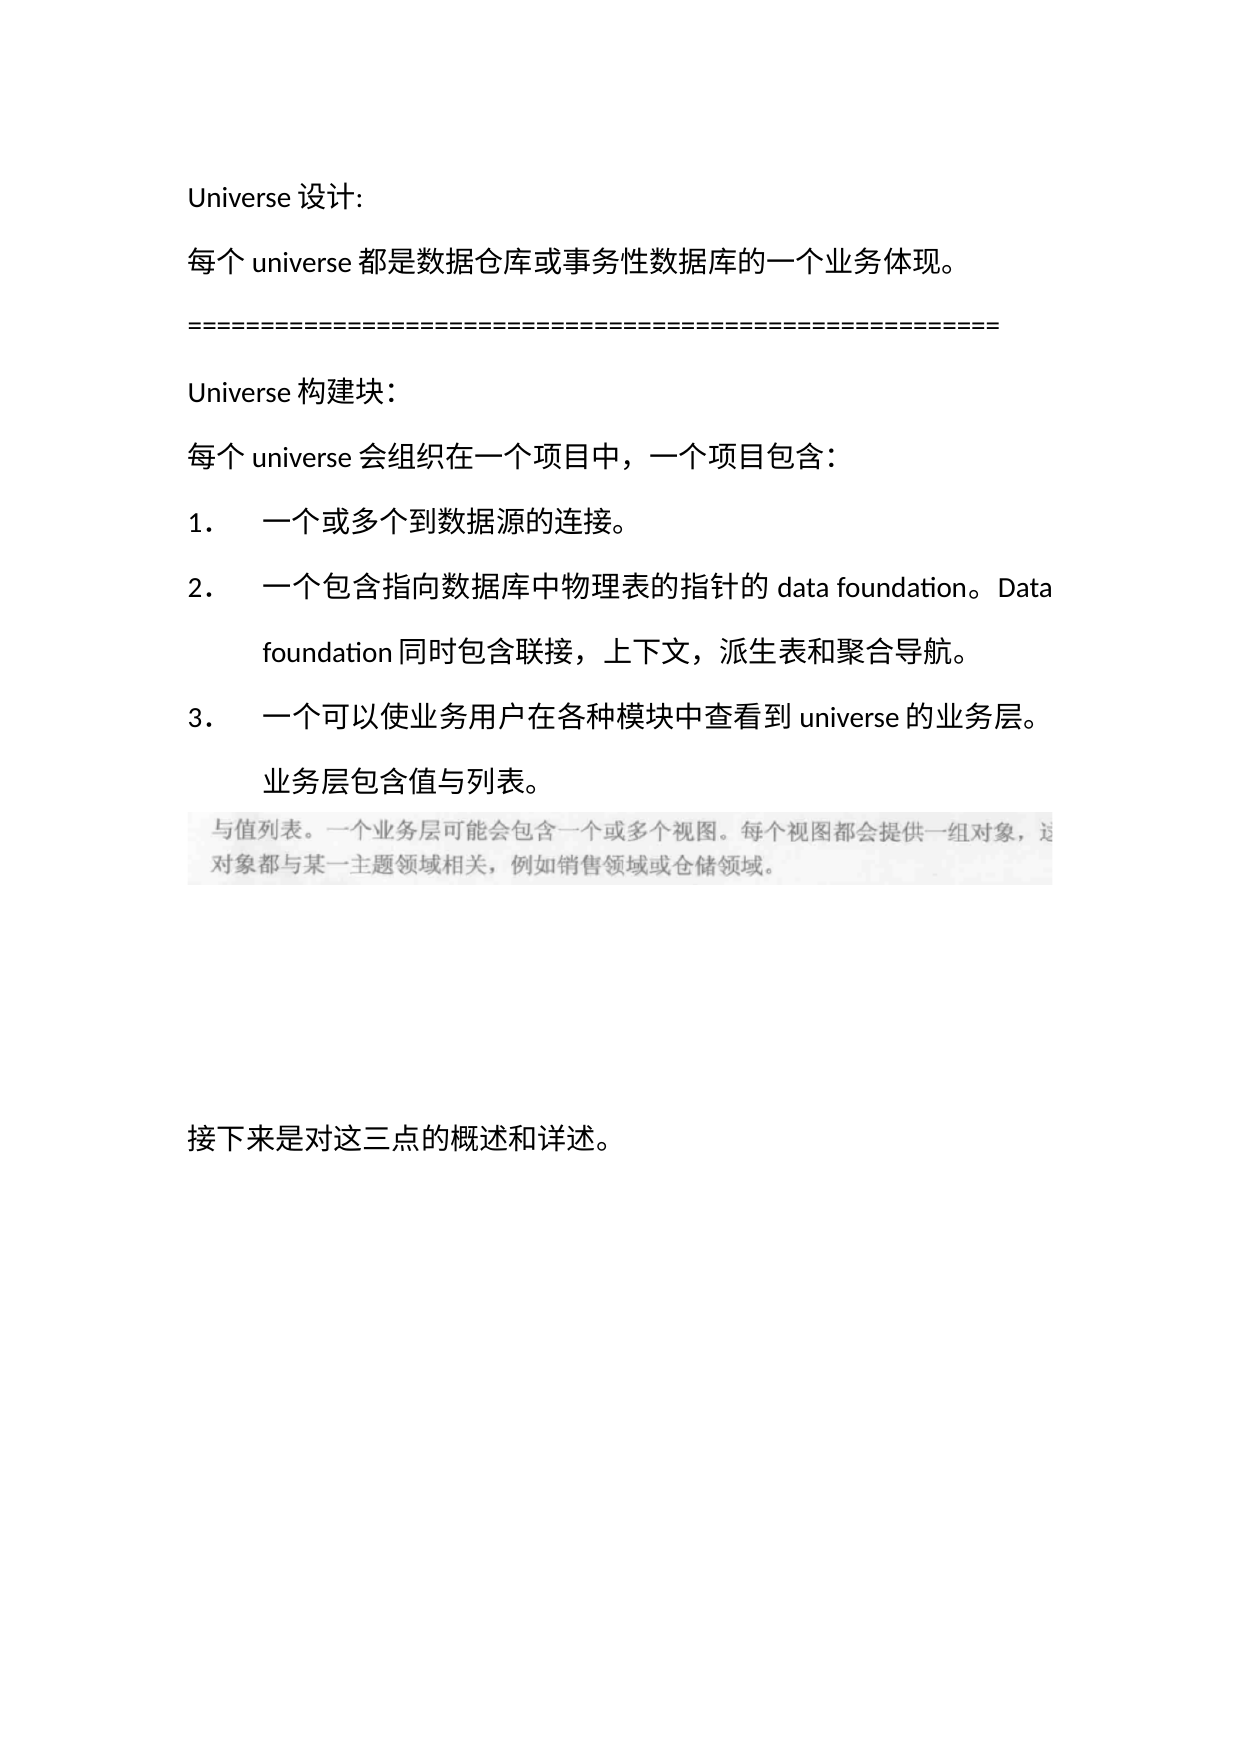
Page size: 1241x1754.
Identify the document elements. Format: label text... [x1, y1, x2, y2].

text Universe构建块： [187, 357, 1053, 422]
text Universe设计: [187, 162, 1053, 227]
list 一个可以使业务用户在各种模块中查看到universe的业务层。业务层包含值与列表。 [187, 682, 1053, 812]
text 每个universe会组织在一个项目中，一个项目包含： [187, 422, 1053, 487]
text 接下来是对这三点的概述和详述。 [187, 1104, 1053, 1169]
list 一个或多个到数据源的连接。 [187, 487, 1053, 552]
picture [187, 812, 1053, 885]
text ======================================================== [187, 292, 1053, 357]
text 每个universe都是数据仓库或事务性数据库的一个业务体现。 [187, 227, 1053, 292]
list 一个包含指向数据库中物理表的指针的data foundation。Data foundation同时包含联接，上下文，派生表和聚合导航。 [187, 552, 1053, 682]
